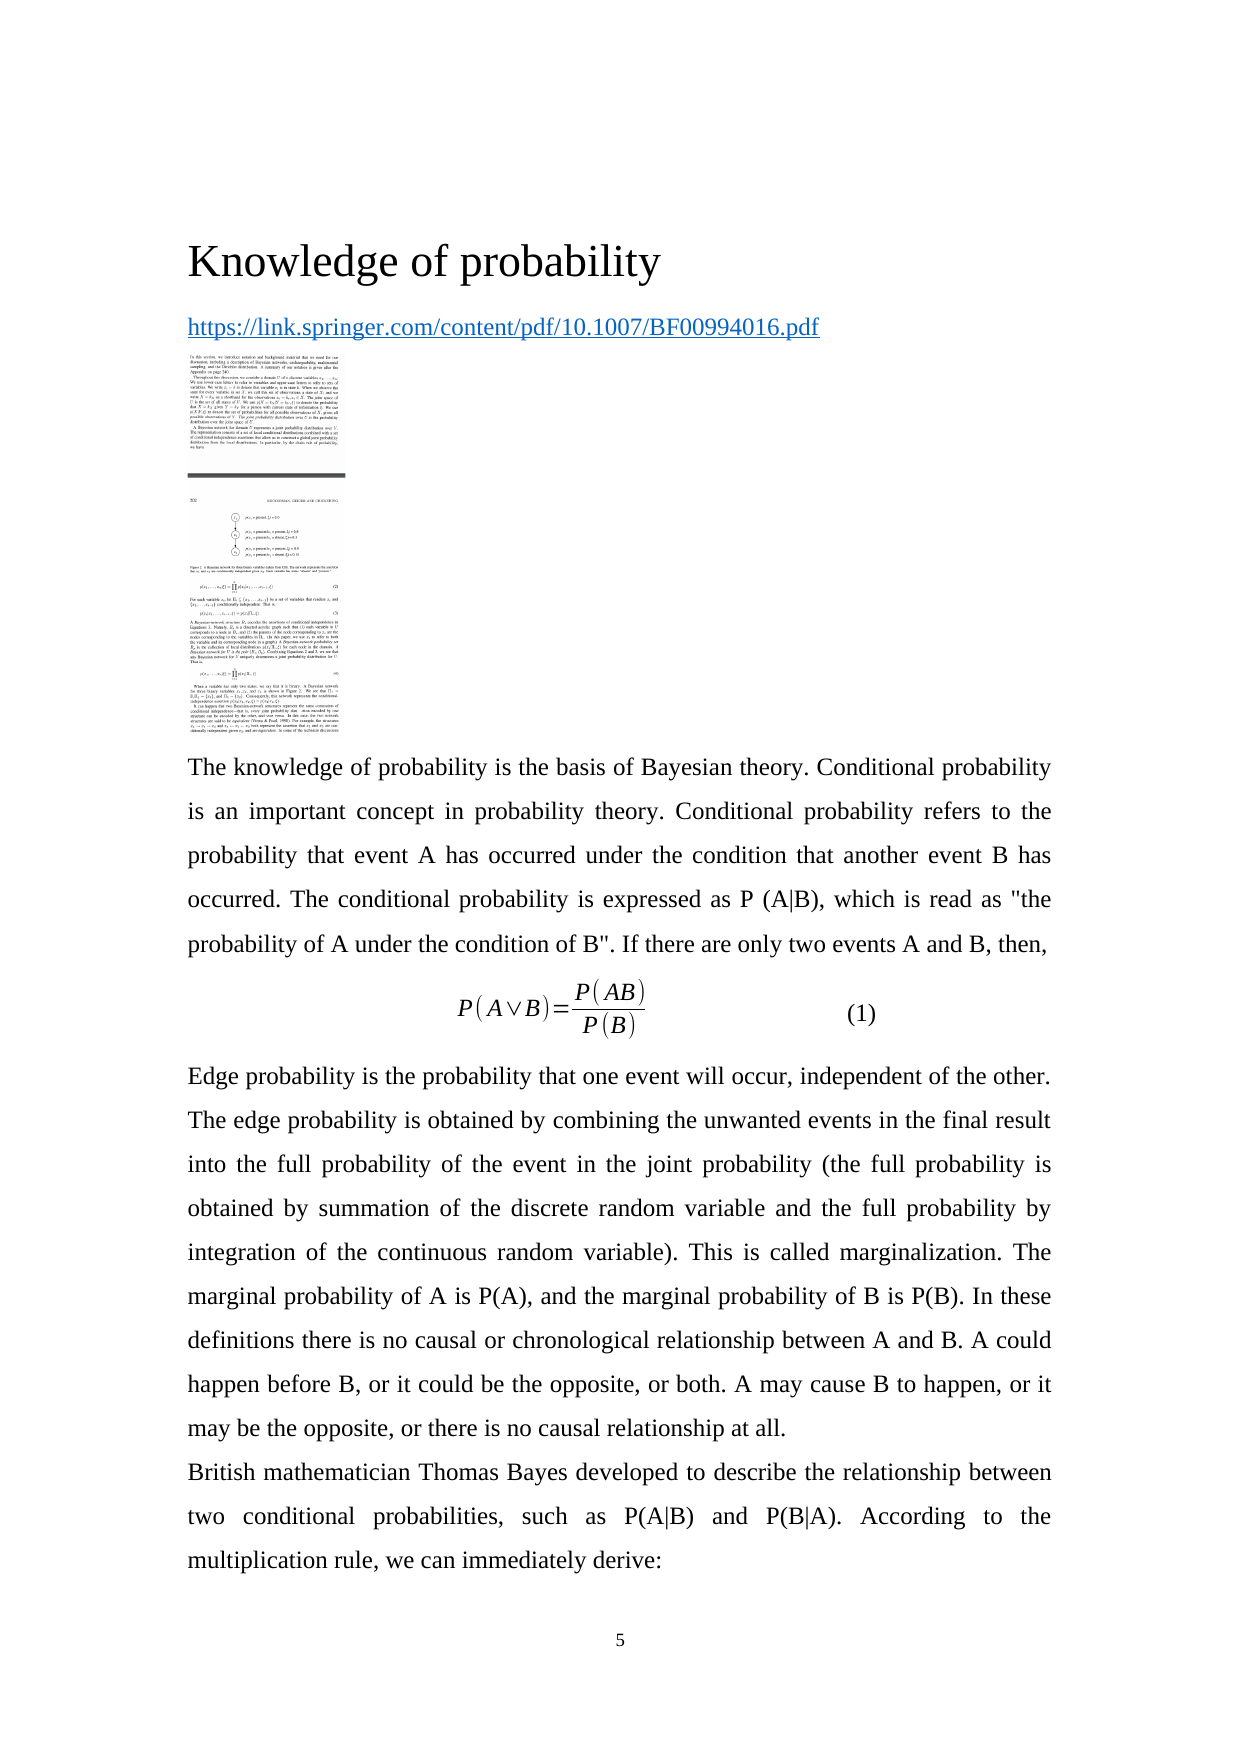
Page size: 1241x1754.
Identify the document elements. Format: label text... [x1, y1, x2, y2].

text The knowledge of probability is the basis of Bayesian theory. Conditional probability is an important concept in probability theory. Conditional probability refers to the probability that event A has occurred under the condition that another event B has occurred. The conditional probability is expressed as P (A|B), which is read as "the probability of A under the condition of B". If there are only two events A and B, then, [187, 745, 1053, 965]
text (1) [187, 965, 1053, 1053]
text British mathematician Thomas Bayes developed to describe the relationship between two conditional probabilities, such as P(A|B) and P(B|A). According to the multiplication rule, we can immediately derive: [187, 1450, 1053, 1582]
text Edge probability is the probability that one event will occur, independent of the other. The edge probability is obtained by combining the unwanted events in the final result into the full probability of the event in the joint probability (the full probability is obtained by summation of the discrete random variable and the full probability by integration of the continuous random variable). This is called marginalization. The marginal probability of A is P(A), and the marginal probability of B is P(B). In these definitions there is no causal or chronological relationship between A and B. A could happen before B, or it could be the opposite, or both. A may cause B to happen, or it may be the opposite, or there is no causal relationship at all. [187, 1053, 1053, 1450]
text https://link.springer.com/content/pdf/10.1007/BF00994016.pdf [187, 304, 1053, 348]
text Knowledge of probability [187, 216, 1053, 304]
picture [187, 354, 346, 739]
